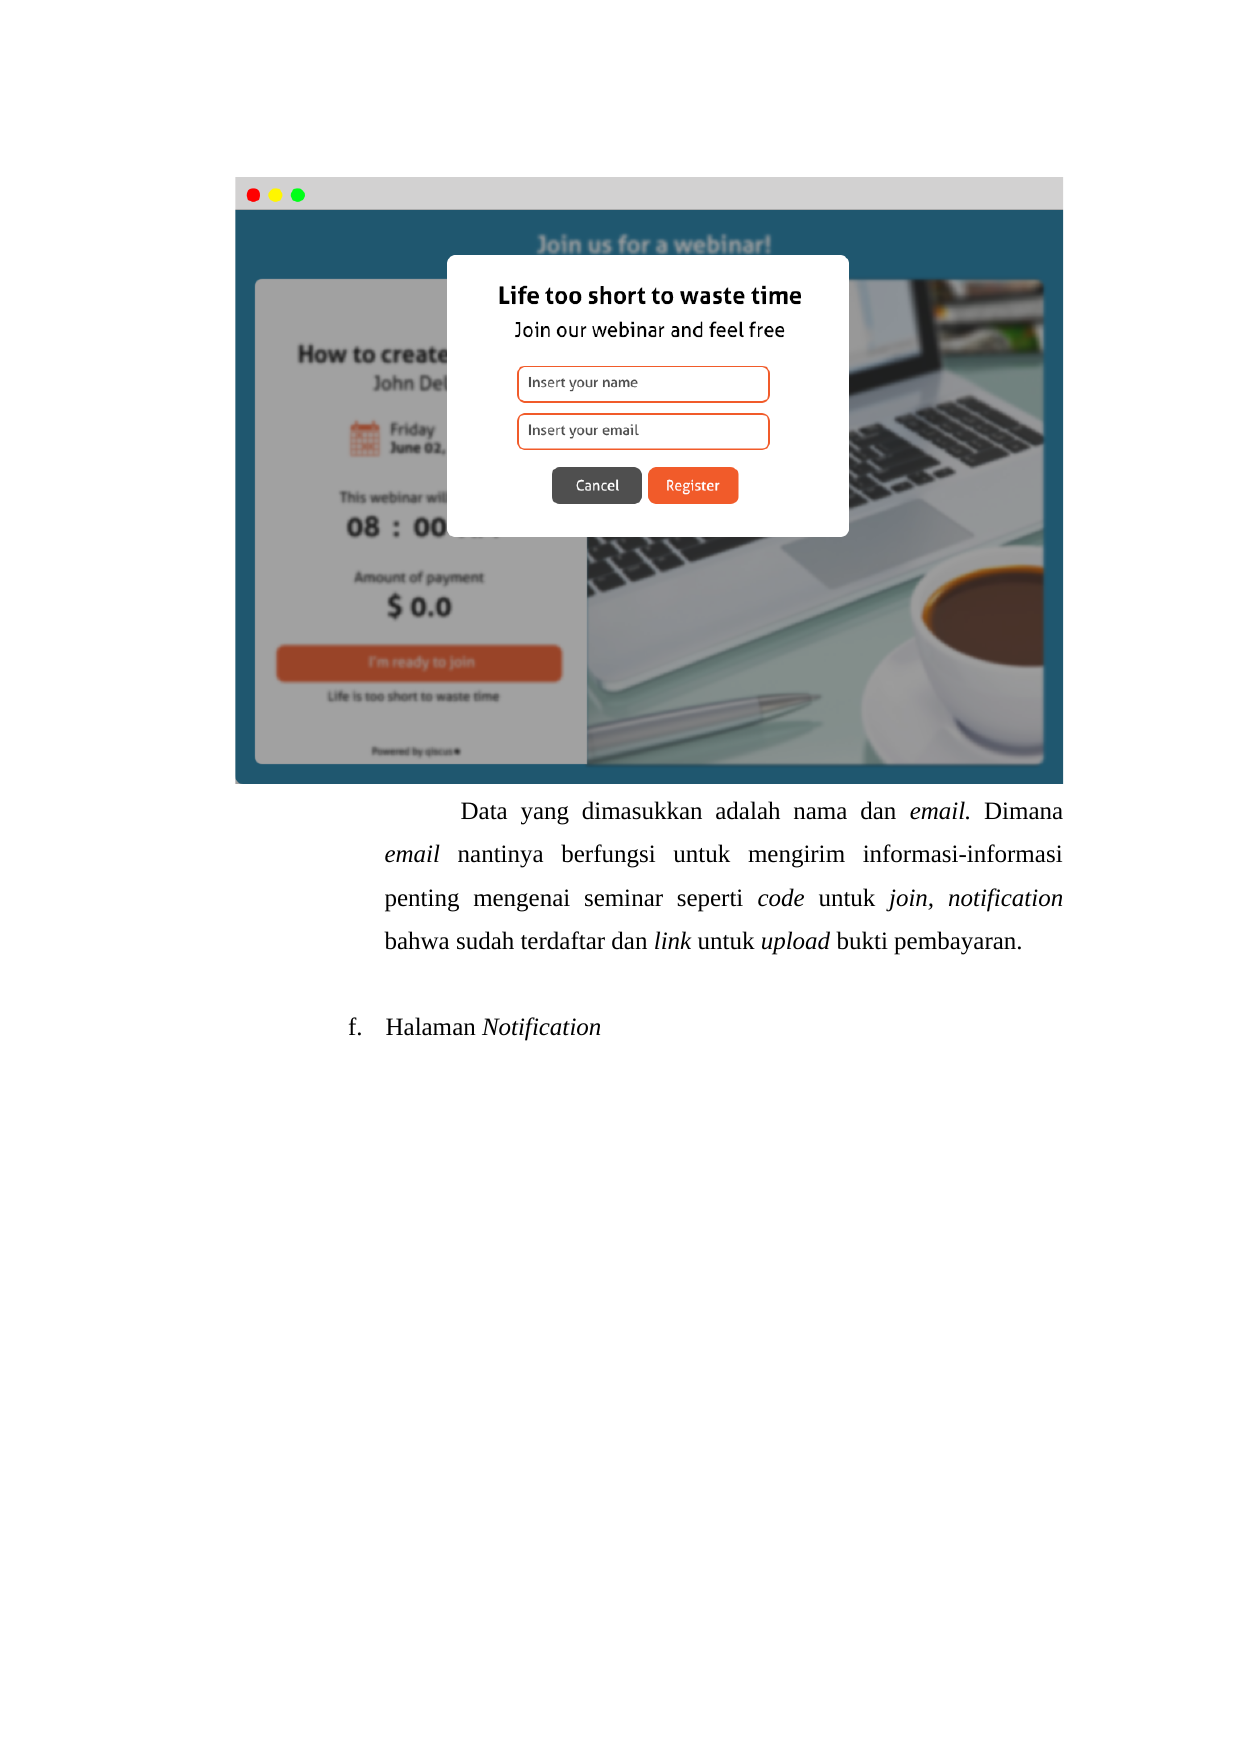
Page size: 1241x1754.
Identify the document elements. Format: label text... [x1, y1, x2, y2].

list Halaman Notification [348, 1012, 1063, 1041]
text Data yang dimasukkan adalah nama dan email. Dimana email nantinya berfungsi untuk mengirim informasi-informasi penting mengenai seminar seperti code untuk join, notification bahwa sudah terdaftar dan link untuk upload bukti pembayaran. [384, 796, 1063, 954]
picture [235, 177, 1064, 784]
